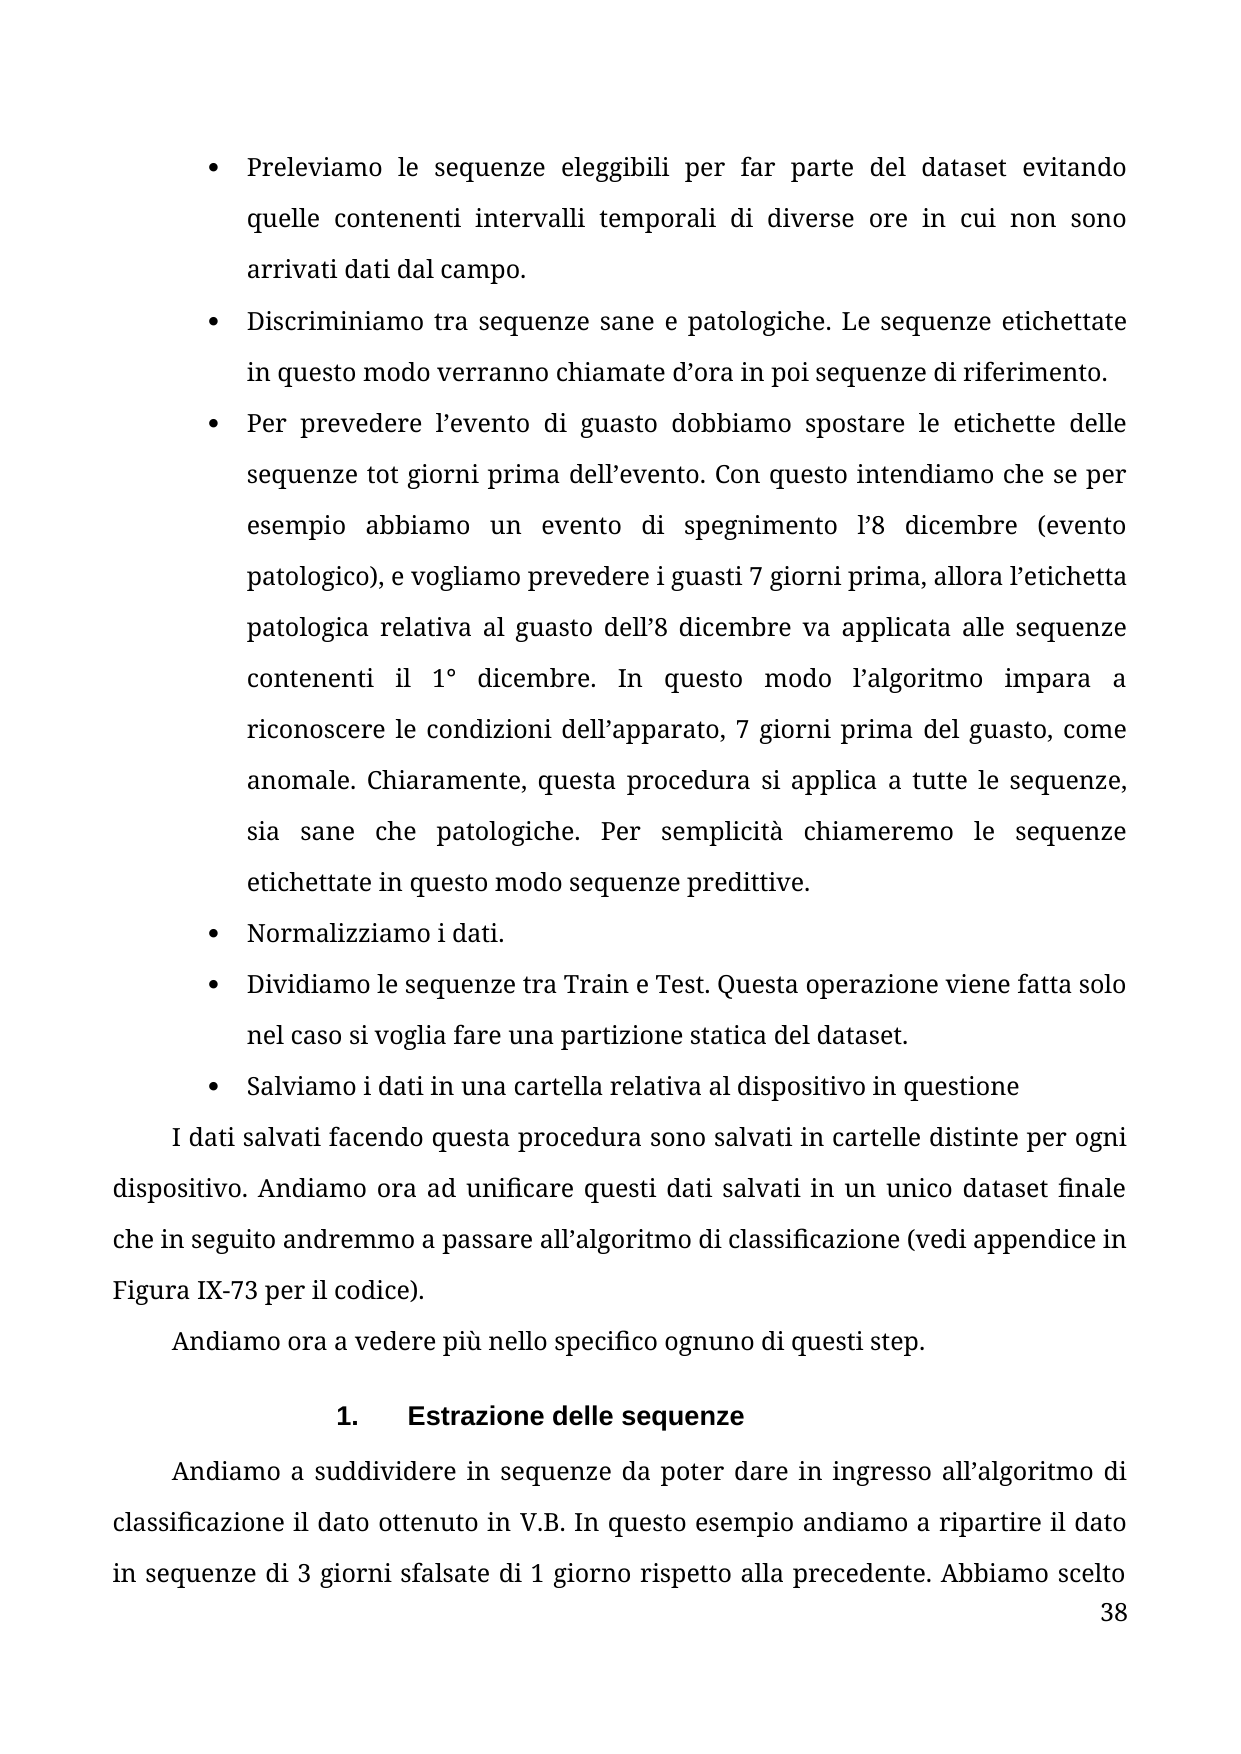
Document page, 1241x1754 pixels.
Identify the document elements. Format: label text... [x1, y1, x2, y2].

list Salviamo i dati in una cartella relativa al dispositivo in questione [209, 1069, 1128, 1103]
list Normalizziamo i dati. [209, 916, 1128, 950]
list Discriminiamo tra sequenze sane e patologiche. Le sequenze etichettate in questo modo verranno chiamate d’ora in poi sequenze di riferimento. [209, 303, 1128, 388]
list Dividiamo le sequenze tra Train e Test. Questa operazione viene fatta solo nel caso si voglia fare una partizione statica del dataset. [209, 967, 1128, 1052]
list Preleviamo le sequenze eleggibili per far parte del dataset evitando quelle contenenti intervalli temporali di diverse ore in cui non sono arrivati dati dal campo. [209, 150, 1128, 286]
text Andiamo ora a vedere più nello specifico ognuno di questi step. [112, 1324, 1128, 1358]
subtitle Estrazione delle sequenze [262, 1400, 1128, 1431]
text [112, 1453, 1128, 1589]
list Per prevedere l’evento di guasto dobbiamo spostare le etichette delle sequenze tot giorni prima dell’evento. Con questo intendiamo che se per esempio abbiamo un evento di spegnimento l’8 dicembre (evento patologico), e vogliamo prevedere i guasti 7 giorni prima, allora l’etichetta patologica relativa al guasto dell’8 dicembre va applicata alle sequenze contenenti il 1° dicembre. In questo modo l’algoritmo impara a riconoscere le condizioni dell’apparato, 7 giorni prima del guasto, come anomale. Chiaramente, questa procedura si applica a tutte le sequenze, sia sane che patologiche. Per semplicità chiameremo le sequenze etichettate in questo modo sequenze predittive. [209, 405, 1128, 899]
